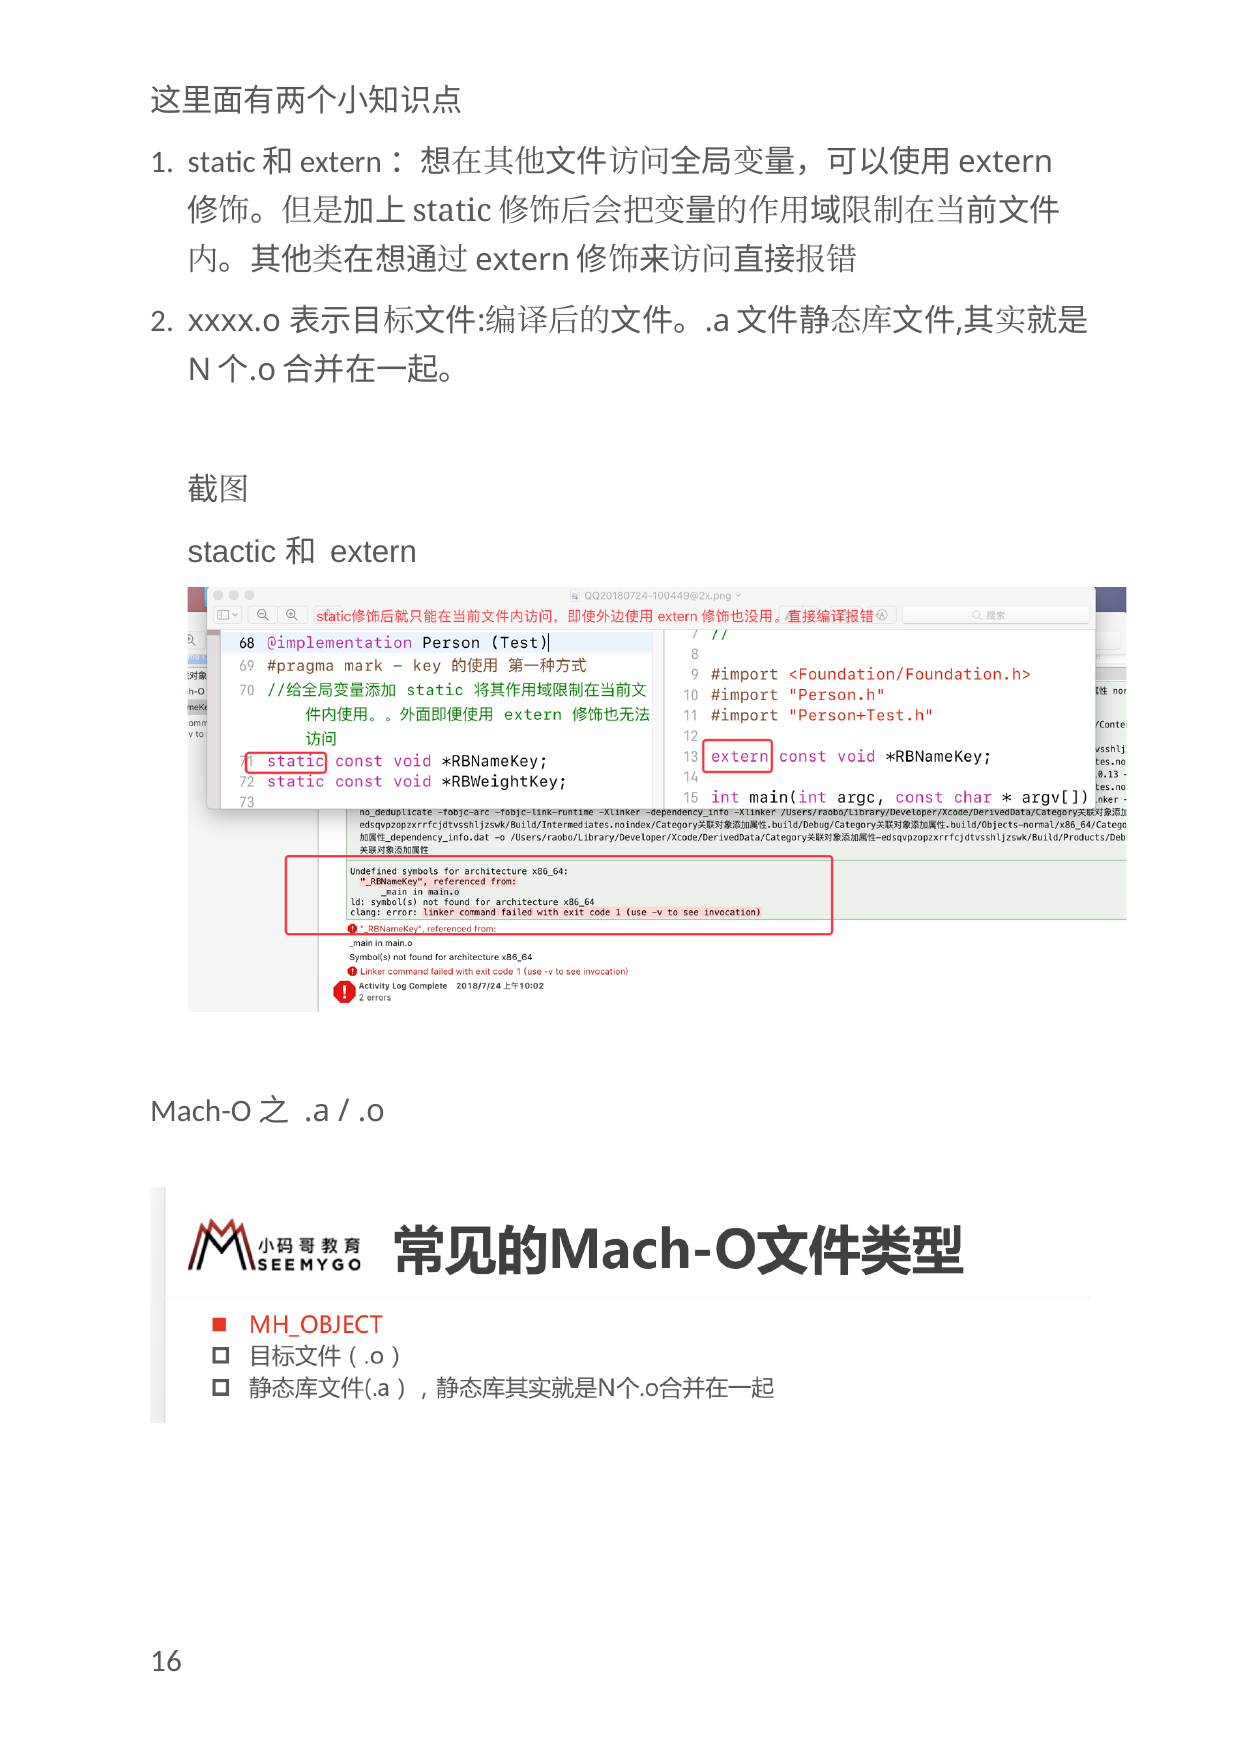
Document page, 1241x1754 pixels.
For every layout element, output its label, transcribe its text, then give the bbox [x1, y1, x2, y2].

list 截图 [187, 464, 1090, 510]
text Mach-O 之 .a / .o [150, 1085, 1090, 1131]
list stactic 和 extern [187, 526, 1090, 571]
text 这里面有两个小知识点 [150, 75, 1090, 120]
list xxxx.o 表示目标文件:编译后的文件。.a文件静态库文件,其实就是N个.o合并在一起。 [150, 296, 1090, 390]
picture [150, 1187, 1090, 1423]
picture [187, 587, 1127, 1012]
list static和extern ：想在其他文件访问全局变量，可以使用extern 修饰。但是加上static修饰后会把变量的作用域限制在当前文件内。其他类在想通过extern修饰来访问直接报错 [150, 136, 1090, 279]
